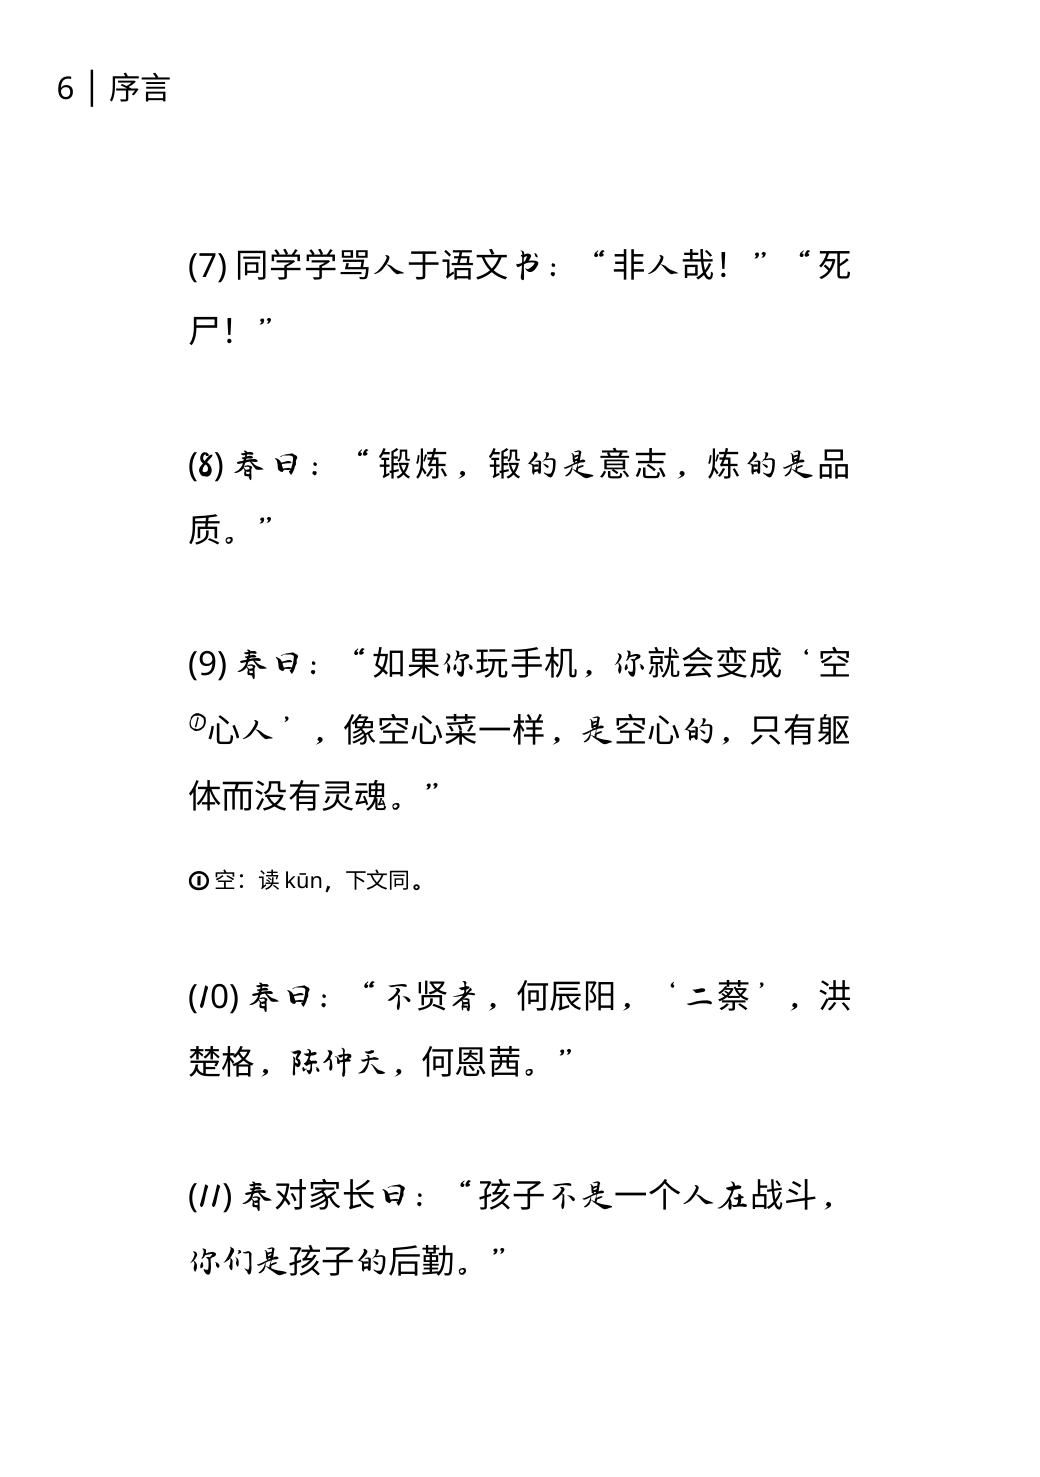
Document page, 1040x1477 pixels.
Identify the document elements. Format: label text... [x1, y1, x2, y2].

list 春对家长曰：“孩子不是一个人在战斗，你们是孩子的后勤。” [188, 1163, 852, 1296]
list 同学学骂人于语文书：“非人哉！”“死尸！” [188, 233, 852, 366]
list 春曰：“锻炼，锻的是意志，炼的是品质。” [188, 432, 852, 565]
list 春曰：“不贤者，何辰阳，‘二蔡’，洪楚格，陈仲天，何恩茜。” [188, 964, 852, 1097]
text ①空：读kūn，下文同。 [188, 864, 852, 897]
list 春曰：“如果你玩手机，你就会变成‘空①心人’，像空心菜一样，是空心的，只有躯体而没有灵魂。” [188, 632, 852, 831]
